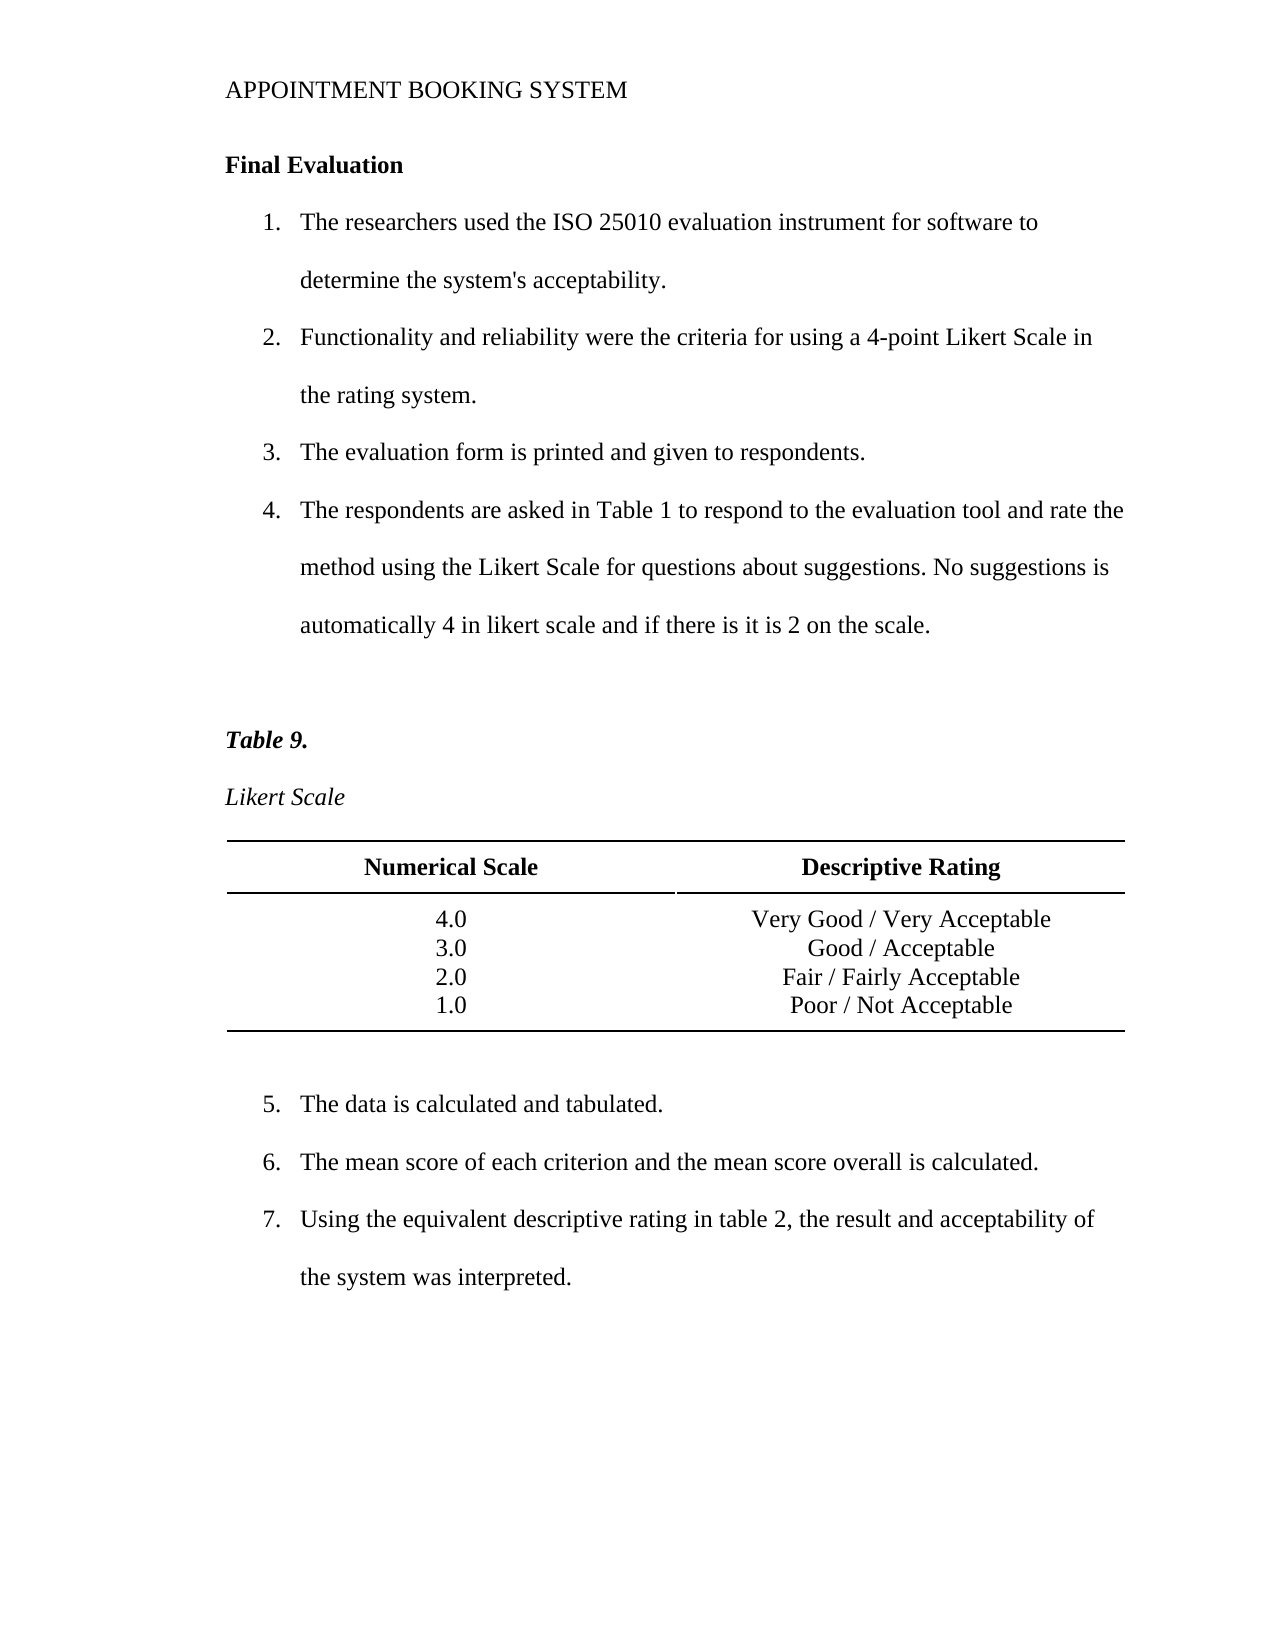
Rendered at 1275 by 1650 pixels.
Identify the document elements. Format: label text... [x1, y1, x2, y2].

list The mean score of each criterion and the mean score overall is calculated. [262, 1147, 1125, 1175]
table_header Descriptive Rating [677, 842, 1125, 892]
text Final Evaluation [225, 150, 1125, 179]
list The data is calculated and tabulated. [262, 1089, 1125, 1118]
list Functionality and reliability were the criteria for using a 4-point Likert Scale in the rating system. [262, 322, 1125, 409]
table_header Numerical Scale [227, 842, 675, 892]
table_cell 4.0 3.0 2.0 1.0 [227, 894, 675, 1029]
list The evaluation form is printed and given to respondents. [262, 437, 1125, 466]
list The respondents are asked in Table 1 to respond to the evaluation tool and rate the method using the Likert Scale for questions about suggestions. No suggestions is automatically 4 in likert scale and if there is it is 2 on the scale. [262, 495, 1125, 639]
list The researchers used the ISO 25010 evaluation instrument for software to determine the system's acceptability. [262, 207, 1125, 294]
text Likert Scale [225, 782, 1125, 811]
table_cell Very Good / Very Acceptable Good / Acceptable Fair / Fairly Acceptable Poor / Not Acceptable [677, 894, 1125, 1029]
list Using the equivalent descriptive rating in table 2, the result and acceptability of the system was interpreted. [262, 1204, 1125, 1290]
text Table 9. [225, 725, 1125, 754]
